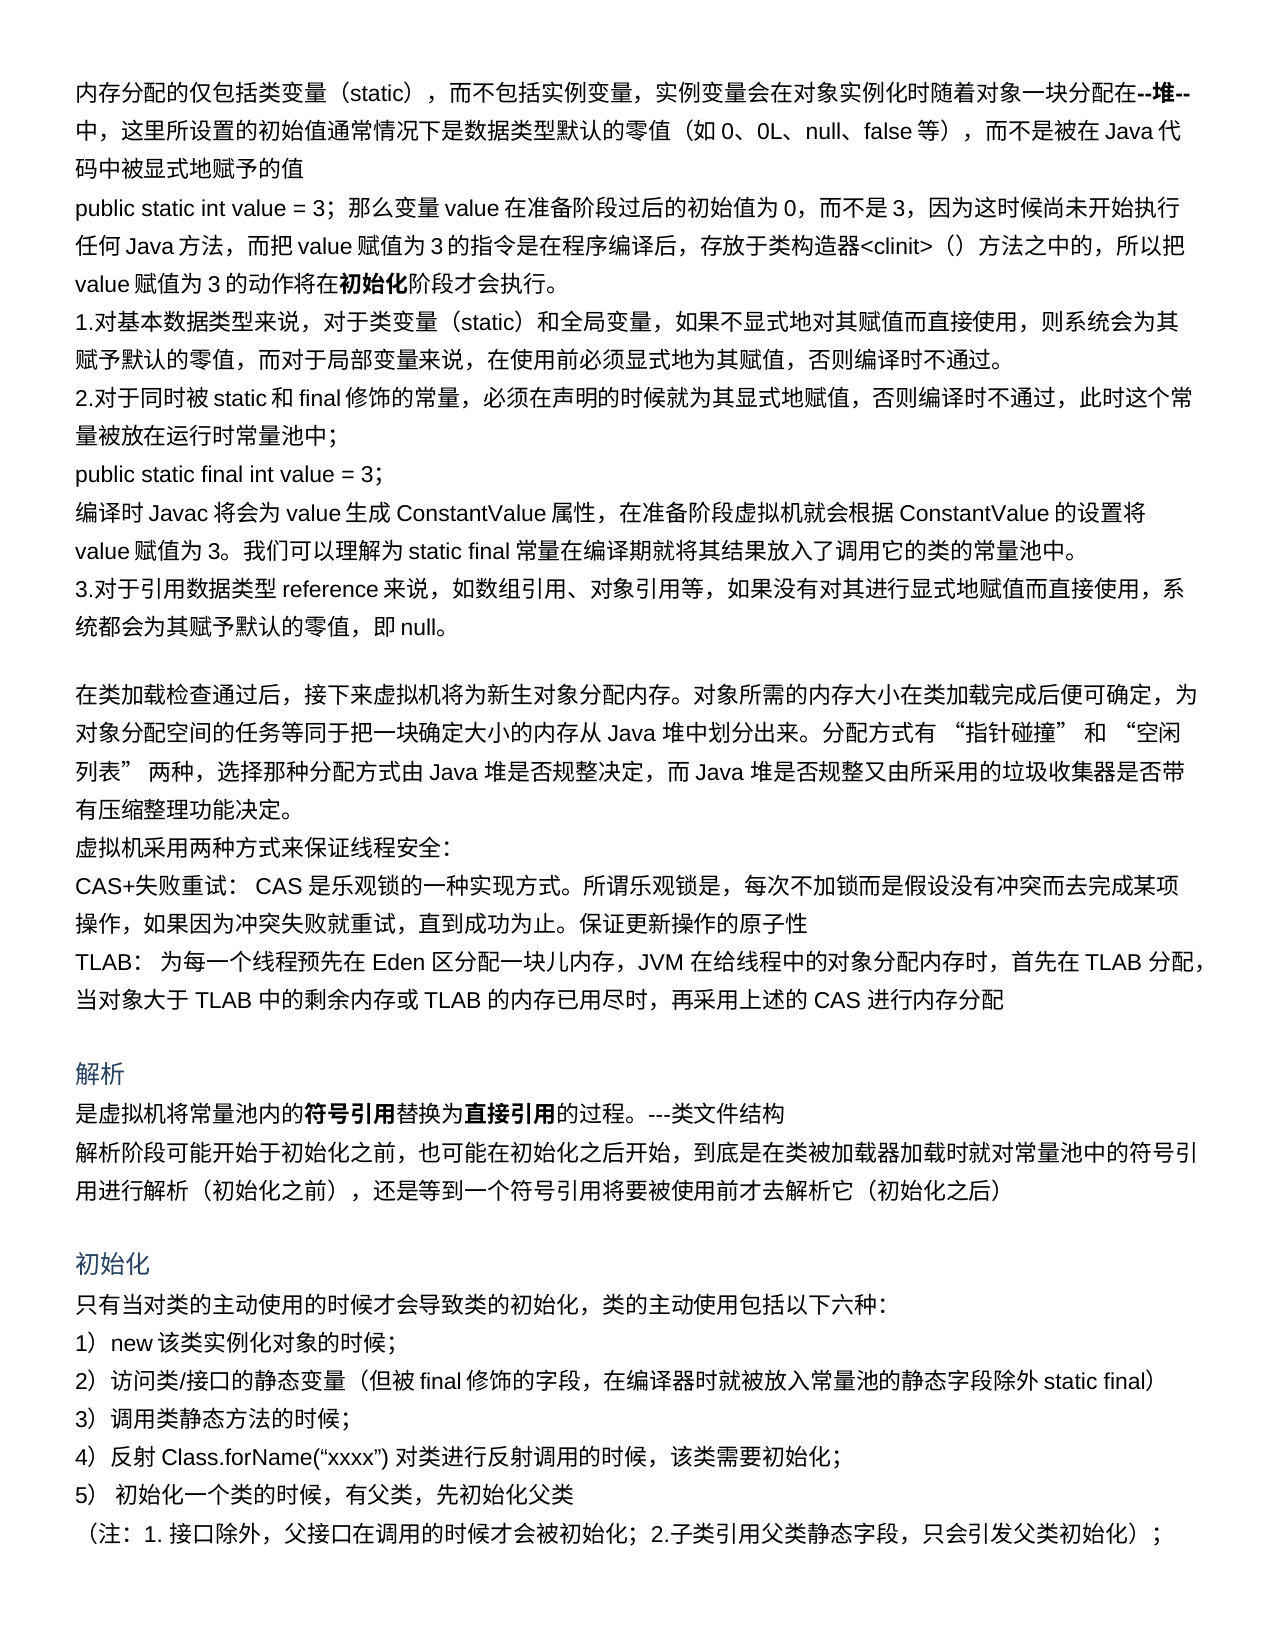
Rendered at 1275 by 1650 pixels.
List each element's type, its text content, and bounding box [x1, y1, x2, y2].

text 2.对于同时被static和final修饰的常量，必须在声明的时候就为其显式地赋值，否则编译时不通过，此时这个常量被放在运行时常量池中； [75, 380, 1200, 451]
text public static int value = 3；那么变量value在准备阶段过后的初始值为0，而不是3，因为这时候尚未开始执行任何Java方法，而把value赋值为3的指令是在程序编译后，存放于类构造器<clinit>（）方法之中的，所以把value赋值为3的动作将在初始化阶段才会执行。 [75, 189, 1200, 299]
text 3）调用类静态方法的时候； [75, 1401, 1200, 1434]
text 只有当对类的主动使用的时候才会导致类的初始化，类的主动使用包括以下六种： [75, 1287, 1200, 1320]
text 虚拟机采用两种方式来保证线程安全： [75, 829, 1200, 863]
text 内存分配的仅包括类变量（static），而不包括实例变量，实例变量会在对象实例化时随着对象一块分配在--堆--中，这里所设置的初始值通常情况下是数据类型默认的零值（如0、0L、null、false等），而不是被在Java代码中被显式地赋予的值 [75, 75, 1200, 184]
text 1.对基本数据类型来说，对于类变量（static）和全局变量，如果不显式地对其赋值而直接使用，则系统会为其赋予默认的零值，而对于局部变量来说，在使用前必须显式地为其赋值，否则编译时不通过。 [75, 304, 1200, 375]
text 5） 初始化一个类的时候，有父类，先初始化父类 [75, 1477, 1200, 1511]
text 2）访问类/接口的静态变量（但被final修饰的字段，在编译器时就被放入常量池的静态字段除外static final） [75, 1363, 1200, 1396]
text 解析阶段可能开始于初始化之前，也可能在初始化之后开始，到底是在类被加载器加载时就对常量池中的符号引用进行解析（初始化之前），还是等到一个符号引用将要被使用前才去解析它（初始化之后） [75, 1134, 1200, 1206]
text TLAB： 为每一个线程预先在 Eden 区分配一块儿内存，JVM 在给线程中的对象分配内存时，首先在 TLAB 分配，当对象大于 TLAB 中的剩余内存或 TLAB 的内存已用尽时，再采用上述的 CAS 进行内存分配 [75, 944, 1200, 1015]
text 是虚拟机将常量池内的符号引用替换为直接引用的过程。---类文件结构 [75, 1096, 1200, 1129]
text （注：1. 接口除外，父接口在调用的时候才会被初始化；2.子类引用父类静态字段，只会引发父类初始化）； [75, 1515, 1200, 1549]
text CAS+失败重试： CAS 是乐观锁的一种实现方式。所谓乐观锁是，每次不加锁而是假设没有冲突而去完成某项操作，如果因为冲突失败就重试，直到成功为止。保证更新操作的原子性 [75, 868, 1200, 939]
text 在类加载检查通过后，接下来虚拟机将为新生对象分配内存。对象所需的内存大小在类加载完成后便可确定，为对象分配空间的任务等同于把一块确定大小的内存从 Java 堆中划分出来。分配方式有 “指针碰撞” 和 “空闲列表” 两种，选择那种分配方式由 Java 堆是否规整决定，而 Java 堆是否规整又由所采用的垃圾收集器是否带有压缩整理功能决定。 [75, 677, 1200, 825]
text public static final int value = 3； [75, 456, 1200, 489]
text 4）反射Class.forName(“xxxx”) 对类进行反射调用的时候，该类需要初始化； [75, 1439, 1200, 1472]
text 编译时Javac将会为value生成ConstantValue属性，在准备阶段虚拟机就会根据ConstantValue的设置将value赋值为3。我们可以理解为static final常量在编译期就将其结果放入了调用它的类的常量池中。 [75, 494, 1200, 566]
text 1）new该类实例化对象的时候； [75, 1325, 1200, 1358]
text 3.对于引用数据类型reference来说，如数组引用、对象引用等，如果没有对其进行显式地赋值而直接使用，系统都会为其赋予默认的零值，即null。 [75, 571, 1200, 642]
subtitle 初始化 [75, 1245, 1200, 1281]
subtitle 解析 [75, 1054, 1200, 1091]
